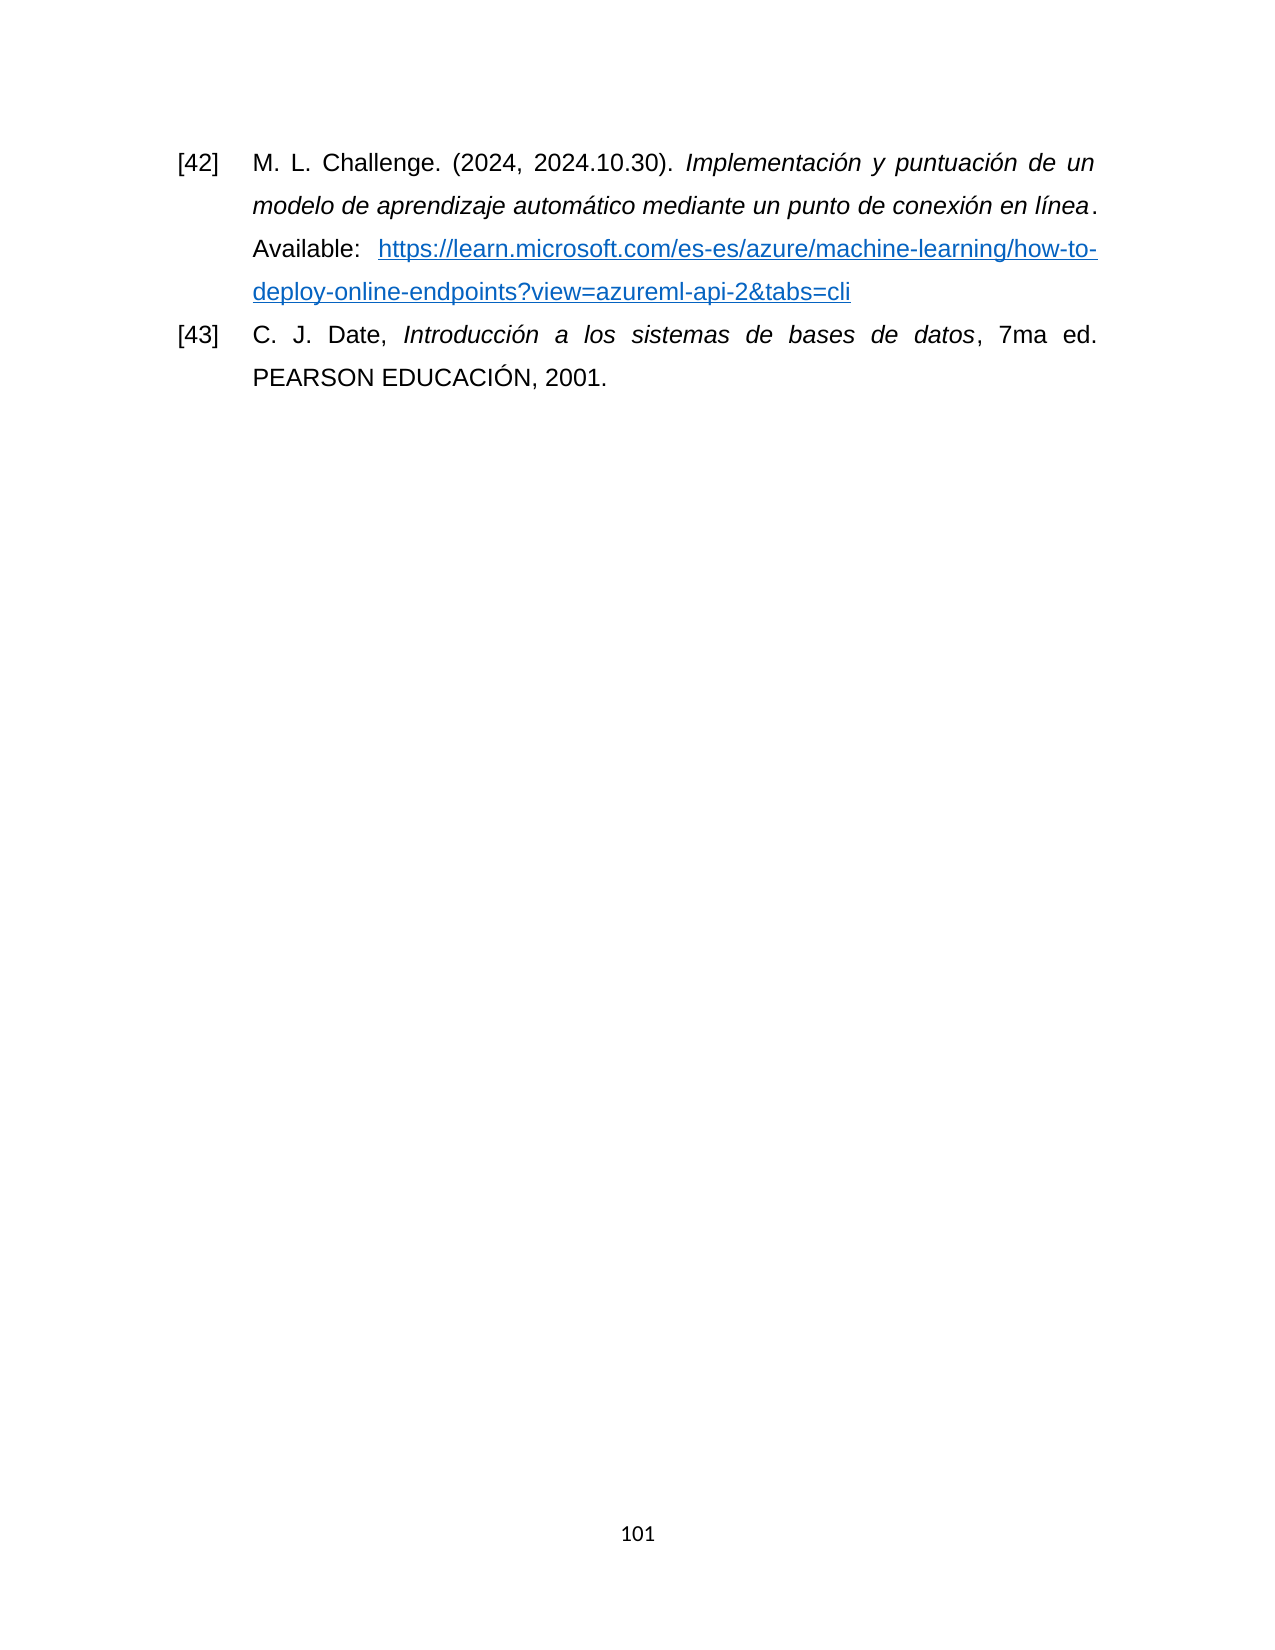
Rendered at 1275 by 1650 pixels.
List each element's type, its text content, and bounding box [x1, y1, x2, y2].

text [43] C. J. Date, Introducción a los sistemas de bases de datos, 7ma ed. PEARSON EDUCACIÓN, 2001. [177, 320, 1098, 392]
text [42] M. L. Challenge. (2024, 2024.10.30). Implementación y puntuación de un modelo de aprendizaje automático mediante un punto de conexión en línea. Available: https://learn.microsoft.com/es-es/azure/machine-learning/how-to-deploy-online-endpoints?view=azureml-api-2&tabs=cli [177, 148, 1098, 306]
